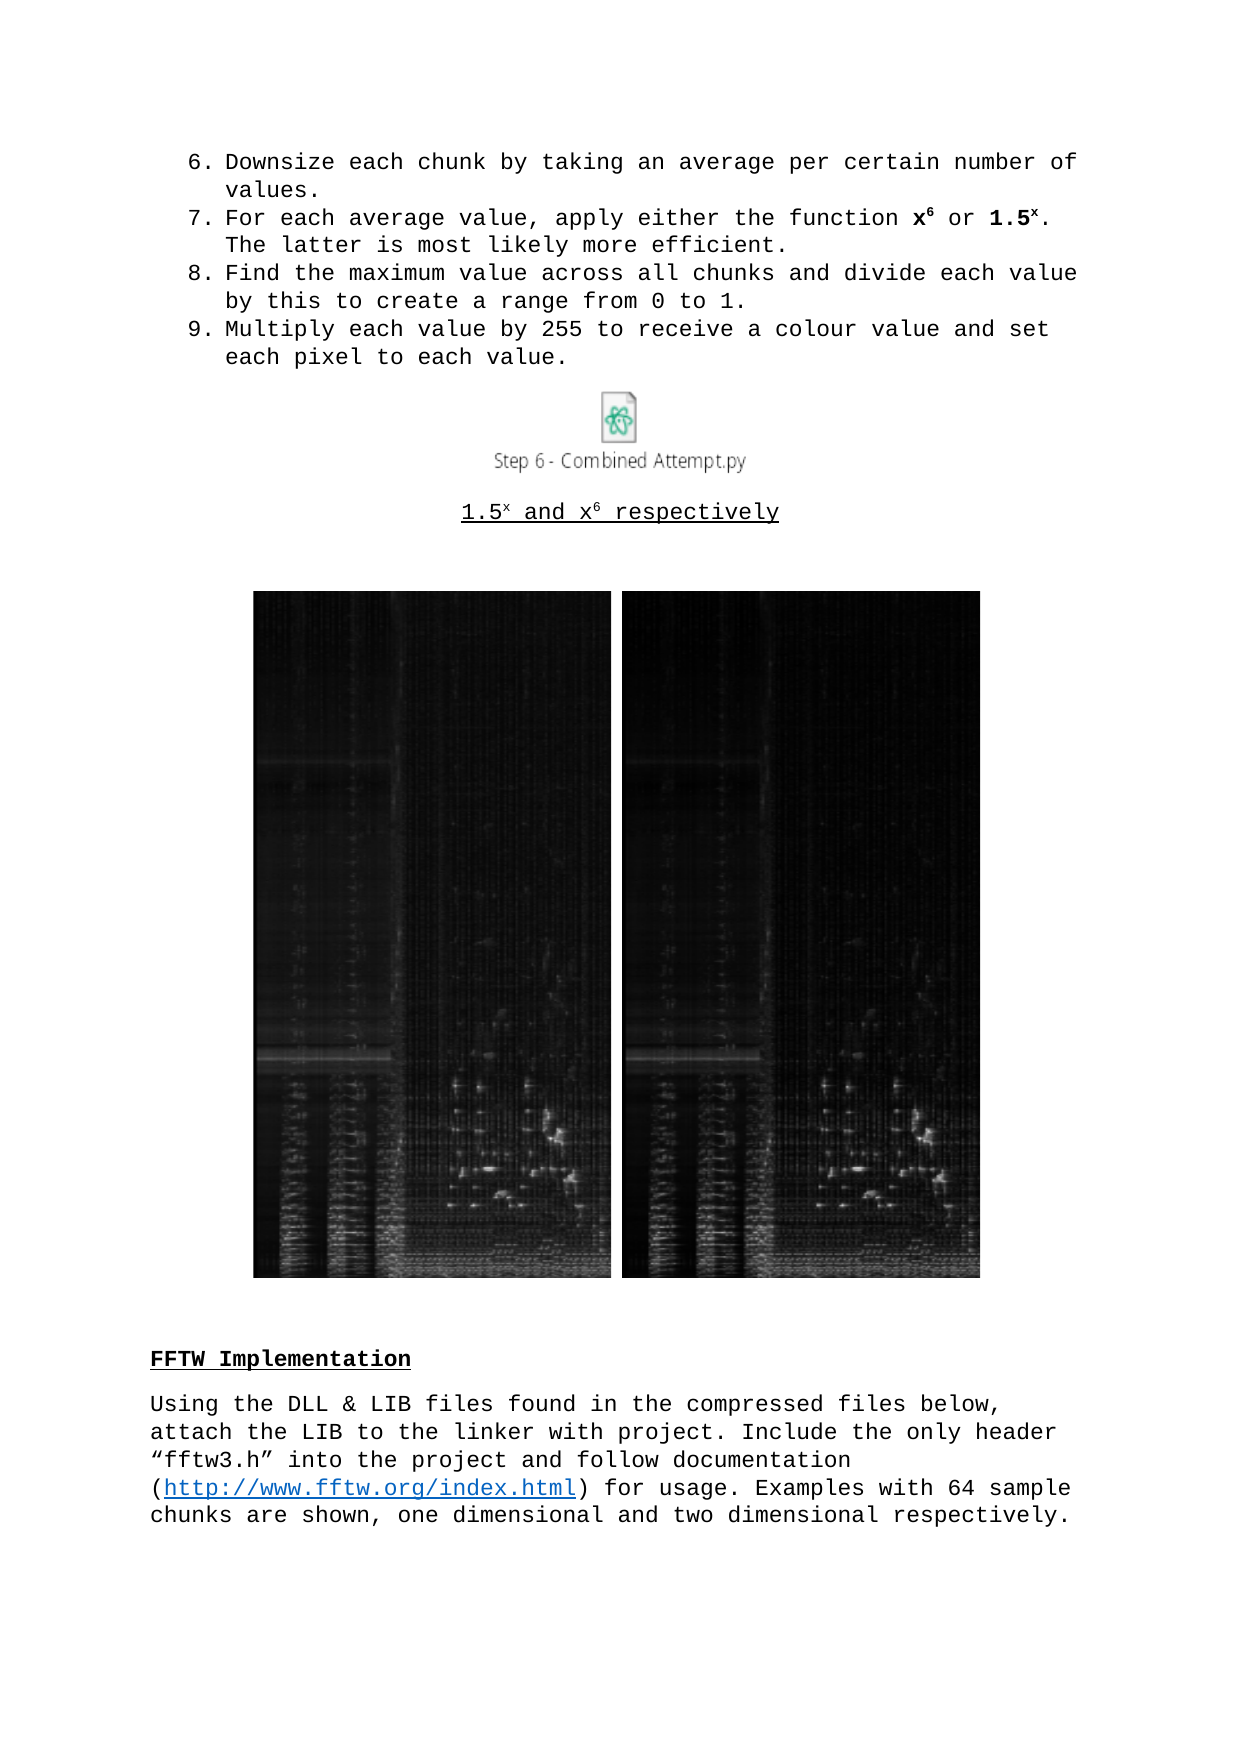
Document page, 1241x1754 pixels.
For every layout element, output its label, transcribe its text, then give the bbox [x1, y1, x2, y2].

picture [622, 591, 981, 1278]
text 1.5x and x6 respectively [150, 500, 1090, 526]
list Downsize each chunk by taking an average per certain number of values. [187, 150, 1090, 204]
text FFTW Implementation [150, 1347, 1090, 1373]
picture [253, 591, 612, 1278]
text Using the DLL & LIB files found in the compressed files below, attach the LIB to the linker with project. Include the only header “fftw3.h” into the project and follow documentation (http://www.fftw.org/index.html) for usage. Examples with 64 sample chunks are shown, one dimensional and two dimensional respectively. [150, 1392, 1090, 1530]
list Find the maximum value across all chunks and divide each value by this to create a range from 0 to 1. [187, 262, 1090, 316]
list For each average value, apply either the function x6 or 1.5x. The latter is most likely more efficient. [187, 206, 1090, 260]
list Multiply each value by 255 to receive a colour value and set each pixel to each value. [187, 317, 1090, 371]
